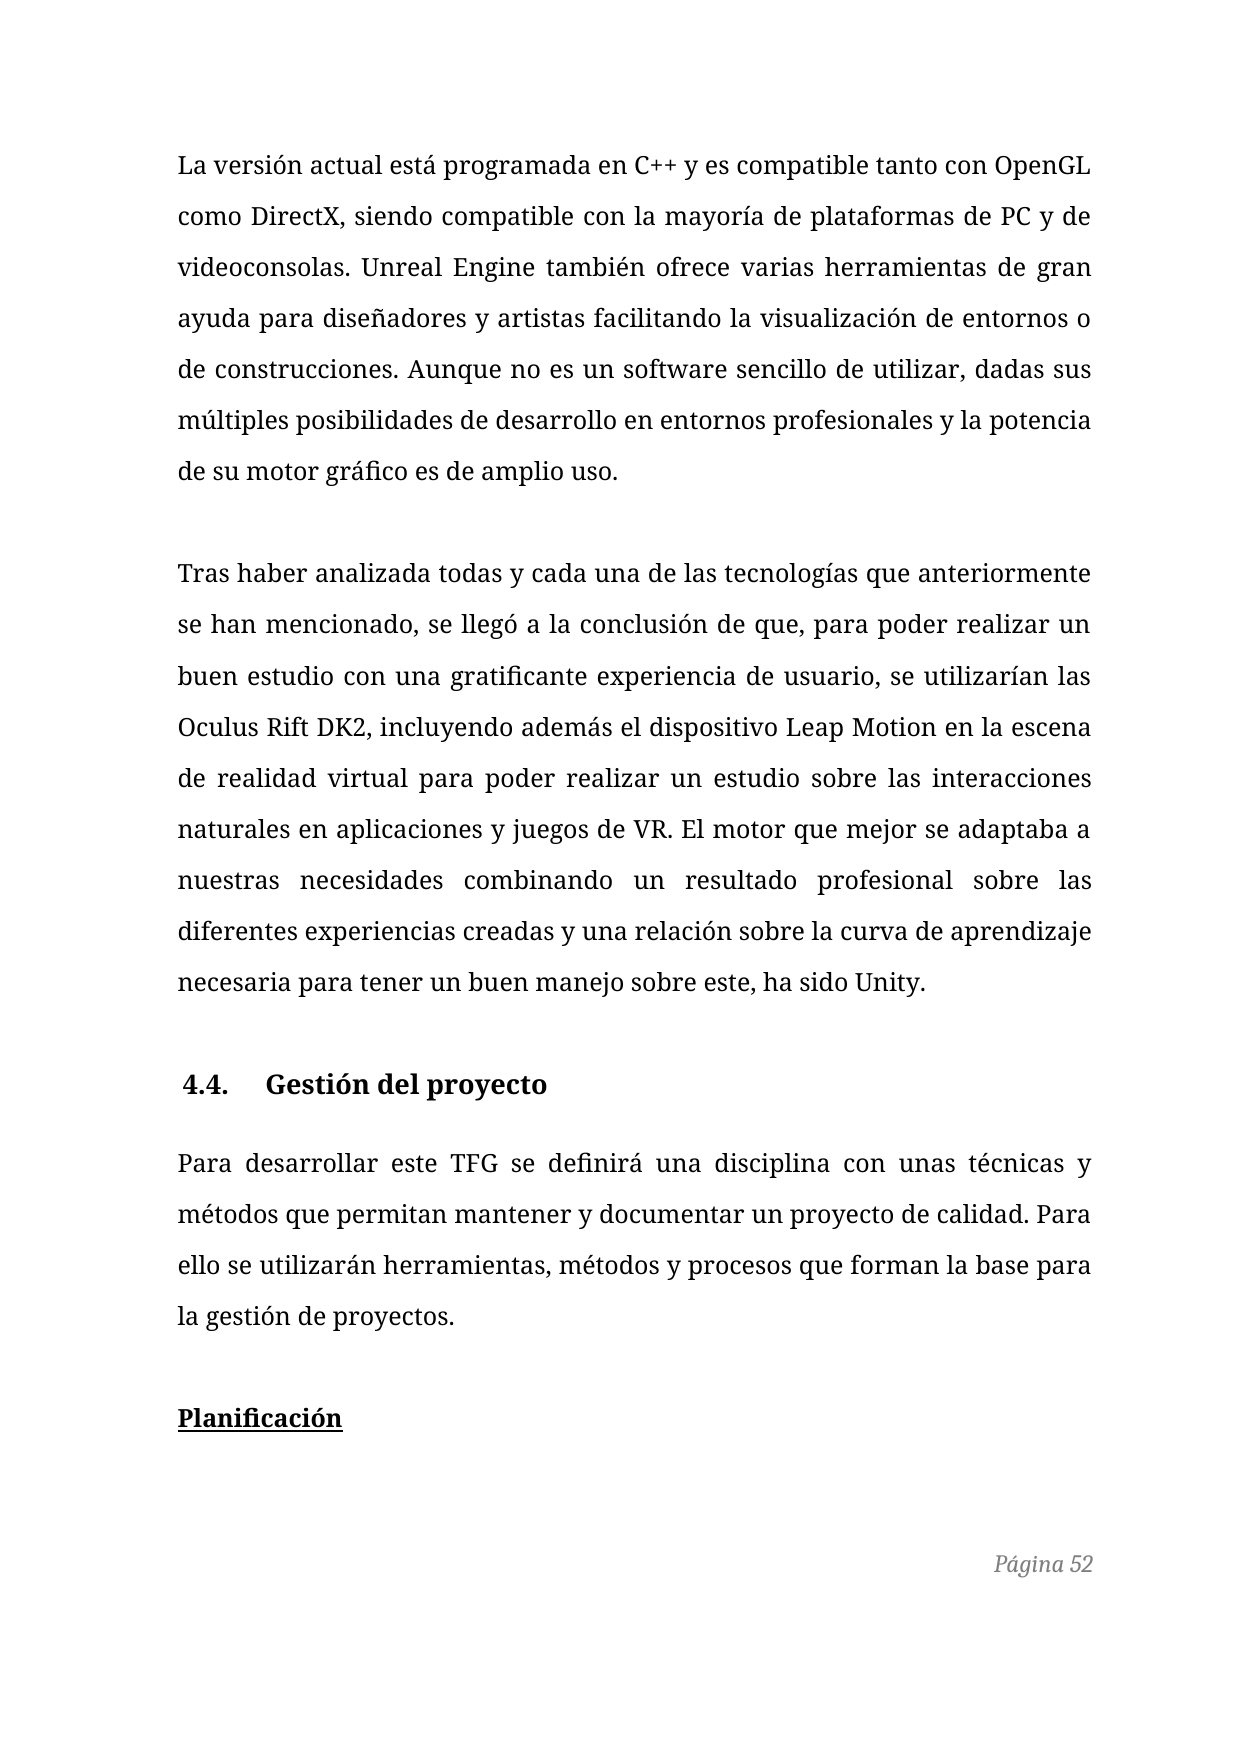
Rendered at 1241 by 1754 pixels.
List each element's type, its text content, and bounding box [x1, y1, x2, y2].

text La versión actual está programada en C++ y es compatible tanto con OpenGL como DirectX, siendo compatible con la mayoría de plataformas de PC y de videoconsolas. Unreal Engine también ofrece varias herramientas de gran ayuda para diseñadores y artistas facilitando la visualización de entornos o de construcciones. Aunque no es un software sencillo de utilizar, dadas sus múltiples posibilidades de desarrollo en entornos profesionales y la potencia de su motor gráfico es de amplio uso. [177, 148, 1092, 488]
text Para desarrollar este TFG se definirá una disciplina con unas técnicas y métodos que permitan mantener y documentar un proyecto de calidad. Para ello se utilizarán herramientas, métodos y procesos que forman la base para la gestión de proyectos. [177, 1146, 1092, 1333]
subtitle Gestión del proyecto [183, 1065, 1092, 1102]
text Planificación [177, 1401, 1092, 1435]
text Tras haber analizada todas y cada una de las tecnologías que anteriormente se han mencionado, se llegó a la conclusión de que, para poder realizar un buen estudio con una gratificante experiencia de usuario, se utilizarían las Oculus Rift DK2, incluyendo además el dispositivo Leap Motion en la escena de realidad virtual para poder realizar un estudio sobre las interacciones naturales en aplicaciones y juegos de VR. El motor que mejor se adaptaba a nuestras necesidades combinando un resultado profesional sobre las diferentes experiencias creadas y una relación sobre la curva de aprendizaje necesaria para tener un buen manejo sobre este, ha sido Unity. [177, 556, 1092, 998]
